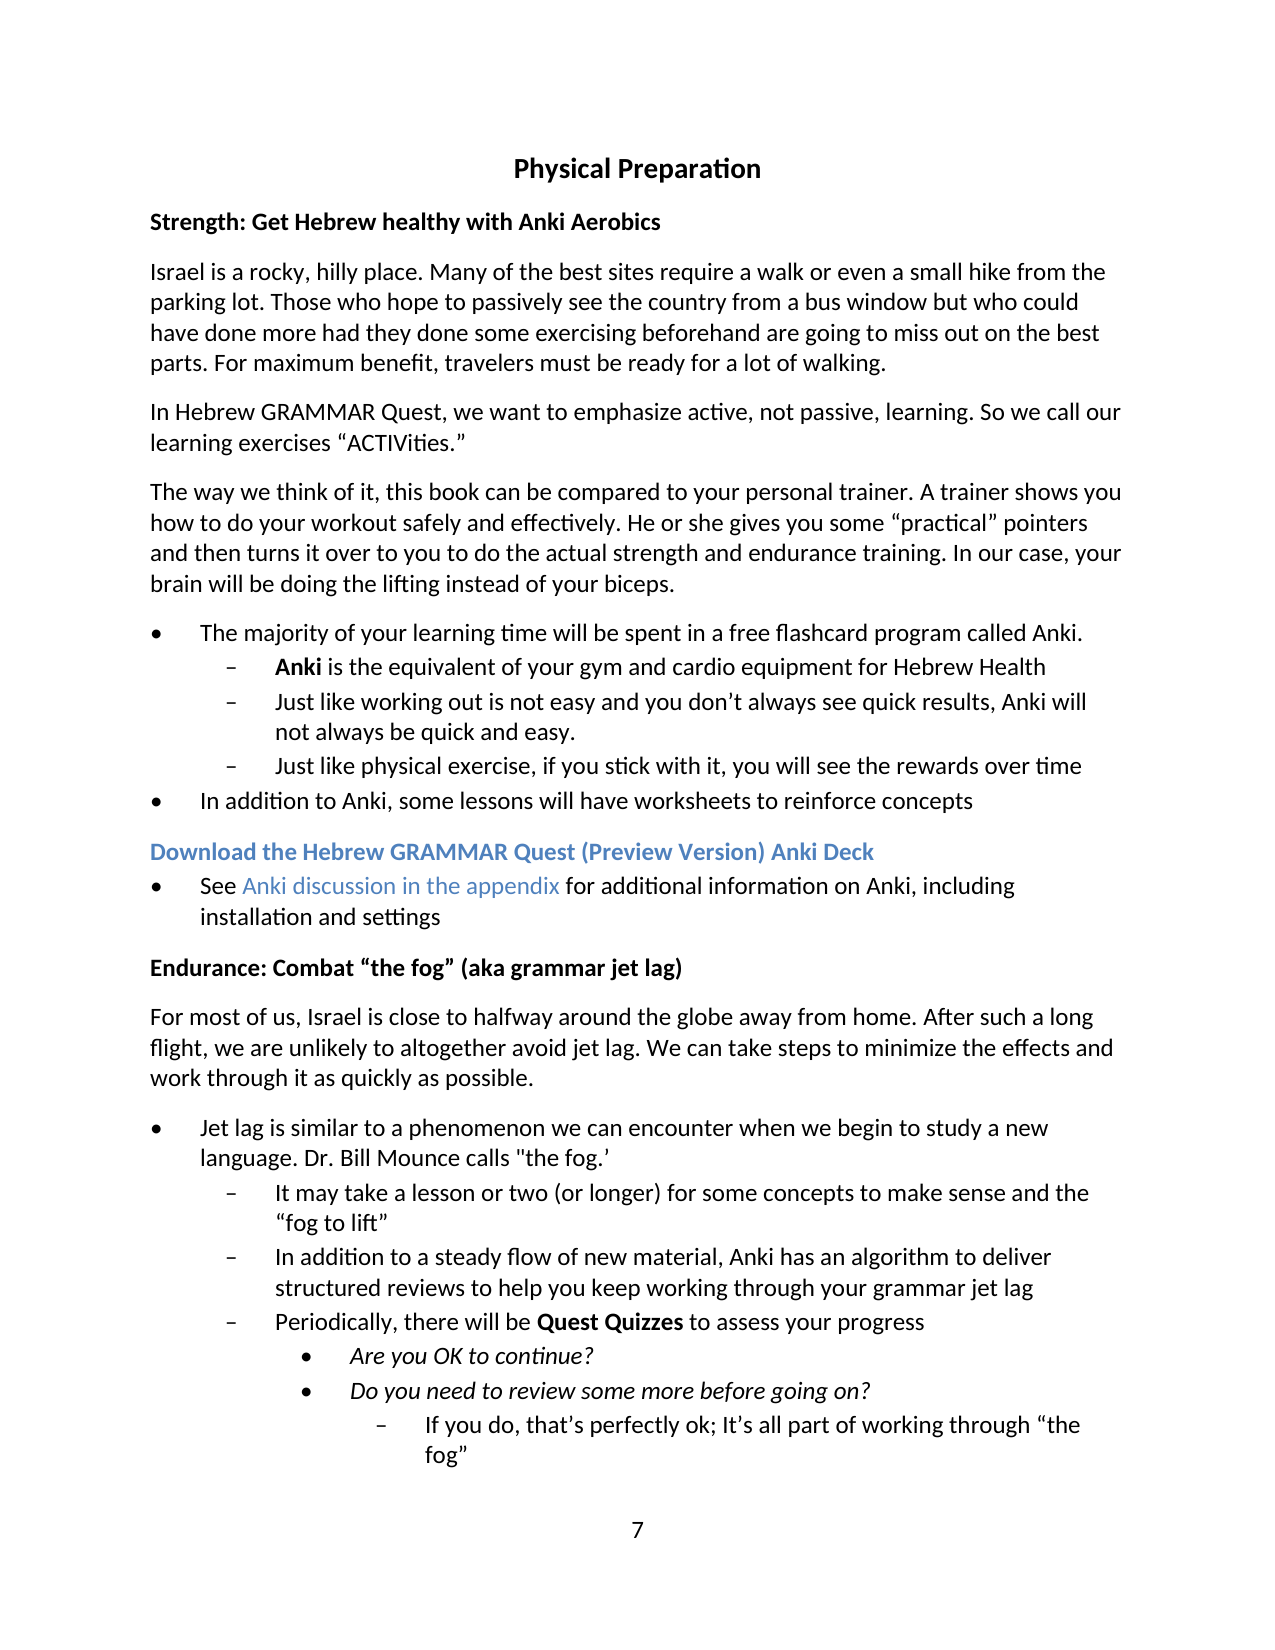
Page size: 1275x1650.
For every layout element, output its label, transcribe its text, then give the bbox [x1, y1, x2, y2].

list It may take a lesson or two (or longer) for some concepts to make sense and the “fog to lift” [225, 1177, 1125, 1238]
list The majority of your learning time will be spent in a free flashcard program called Anki. [150, 617, 1125, 648]
subtitle Physical Preparation [150, 150, 1125, 186]
text Israel is a rocky, hilly place. Many of the best sites require a walk or even a small hike from the parking lot. Those who hope to passively see the country from a bus window but who could have done more had they done some exercising beforehand are going to miss out on the best parts. For maximum benefit, travelers must be ready for a lot of walking. [150, 256, 1125, 378]
list In addition to a steady flow of new material, Anki has an algorithm to deliver structured reviews to help you keep working through your grammar jet lag [225, 1241, 1125, 1302]
list Just like working out is not easy and you don’t always see quick results, Anki will not always be quick and easy. [225, 686, 1125, 747]
subtitle Download the Hebrew GRAMMAR Quest (Preview Version) Anki Deck [150, 836, 1125, 867]
list If you do, that’s perfectly ok; It’s all part of working through “the fog” [375, 1409, 1125, 1470]
text In Hebrew GRAMMAR Quest, we want to emphasize active, not passive, learning. So we call our learning exercises “ACTIVities.” [150, 397, 1125, 458]
subtitle Strength: Get Hebrew healthy with Anki Aerobics [150, 206, 1125, 237]
list In addition to Anki, some lessons will have worksheets to reinforce concepts [150, 785, 1125, 815]
subtitle Endurance: Combat “the fog” (aka grammar jet lag) [150, 952, 1125, 983]
list See Anki discussion in the appendix for additional information on Anki, including installation and settings [150, 870, 1125, 931]
list Anki is the equivalent of your gym and cardio equipment for Hebrew Health [225, 651, 1125, 682]
list Do you need to review some more before going on? [300, 1375, 1125, 1405]
list Are you OK to continue? [300, 1341, 1125, 1371]
list Periodically, there will be Quest Quizzes to assess your progress [225, 1306, 1125, 1337]
list Jet lag is similar to a phenomenon we can encounter when we begin to study a new language. Dr. Bill Mounce calls "the fog.’ [150, 1112, 1125, 1173]
text For most of us, Israel is close to halfway around the globe away from home. After such a long flight, we are unlikely to altogether avoid jet lag. We can take steps to minimize the effects and work through it as quickly as possible. [150, 1002, 1125, 1093]
text The way we think of it, this book can be compared to your personal trainer. A trainer shows you how to do your workout safely and effectively. He or she gives you some “practical” pointers and then turns it over to you to do the actual strength and endurance training. In our case, your brain will be doing the lifting instead of your biceps. [150, 476, 1125, 598]
list Just like physical exercise, if you stick with it, you will see the rewards over time [225, 751, 1125, 781]
